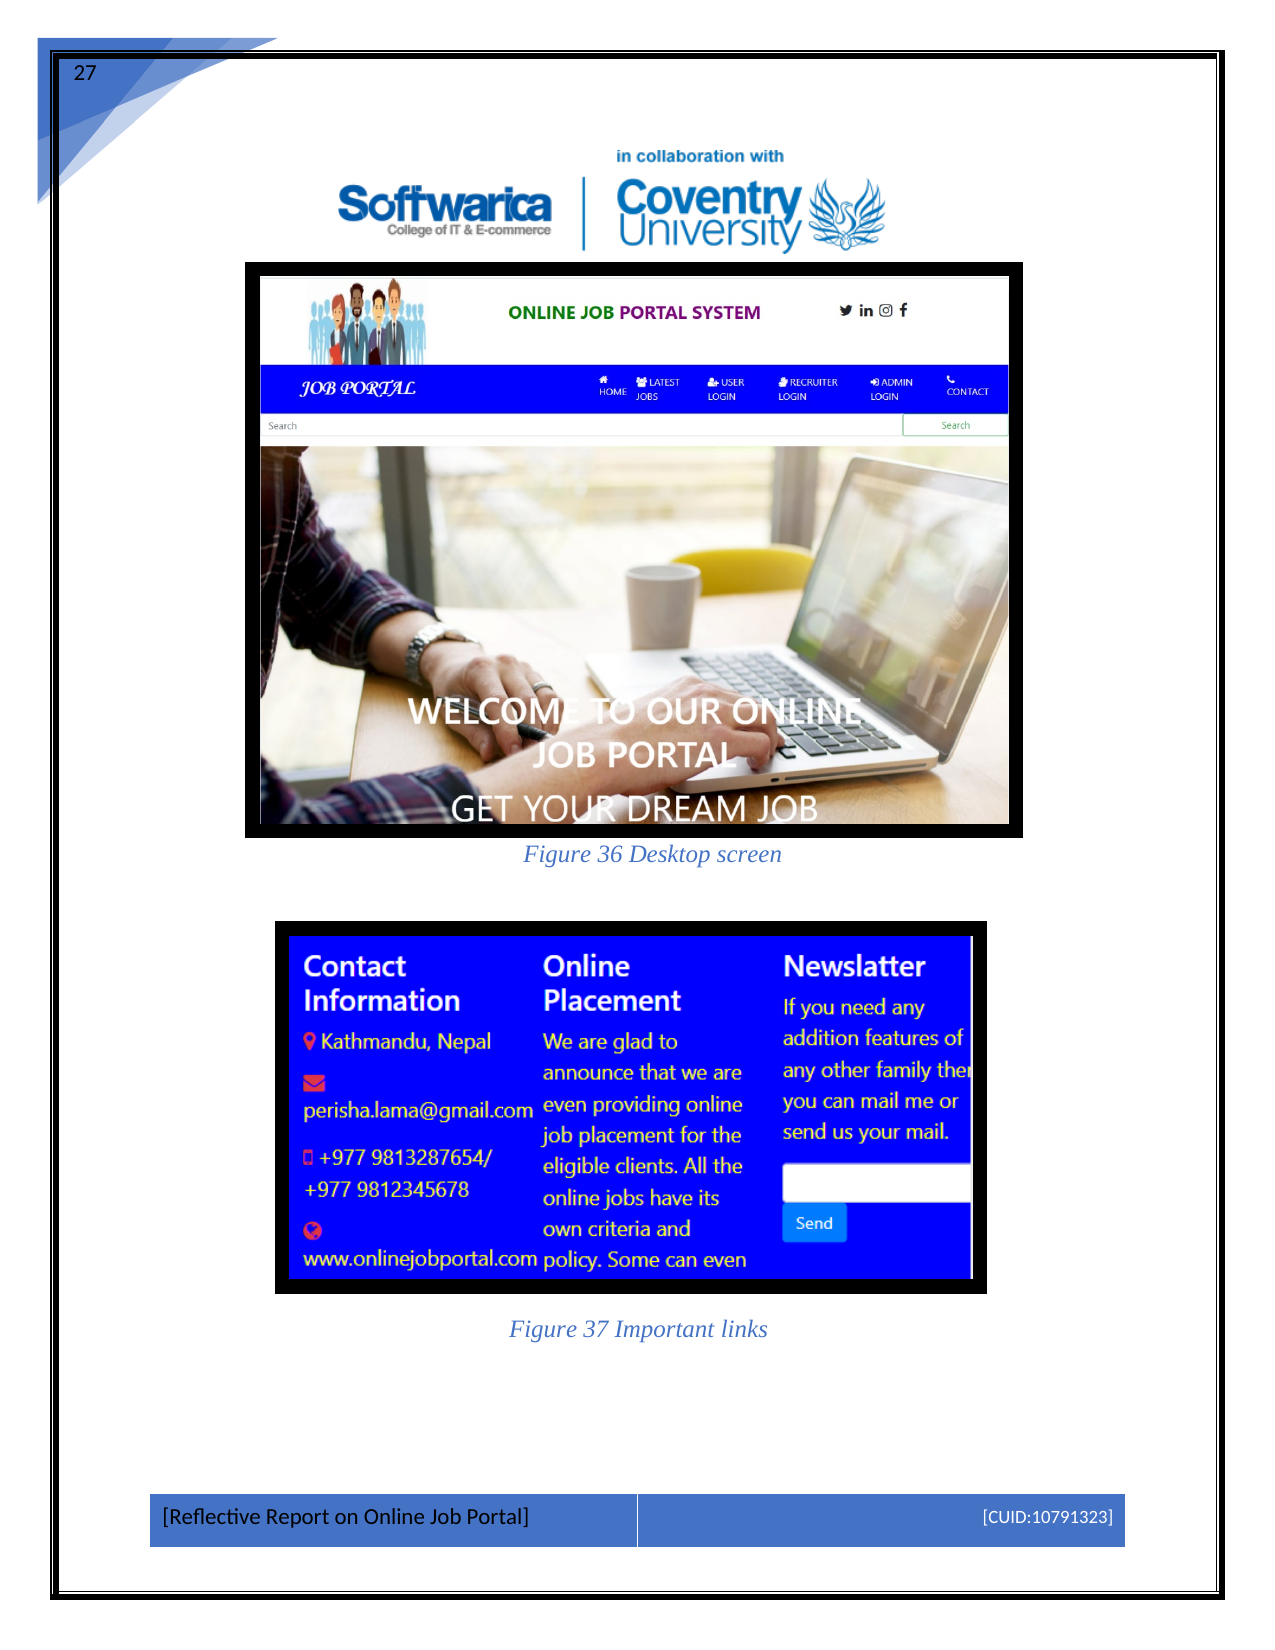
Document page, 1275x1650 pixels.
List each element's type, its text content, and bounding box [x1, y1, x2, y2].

picture [37, 37, 279, 206]
picture [338, 150, 886, 254]
picture [52, 52, 279, 206]
picture [289, 936, 973, 1279]
picture [59, 59, 279, 206]
picture [260, 276, 1009, 824]
